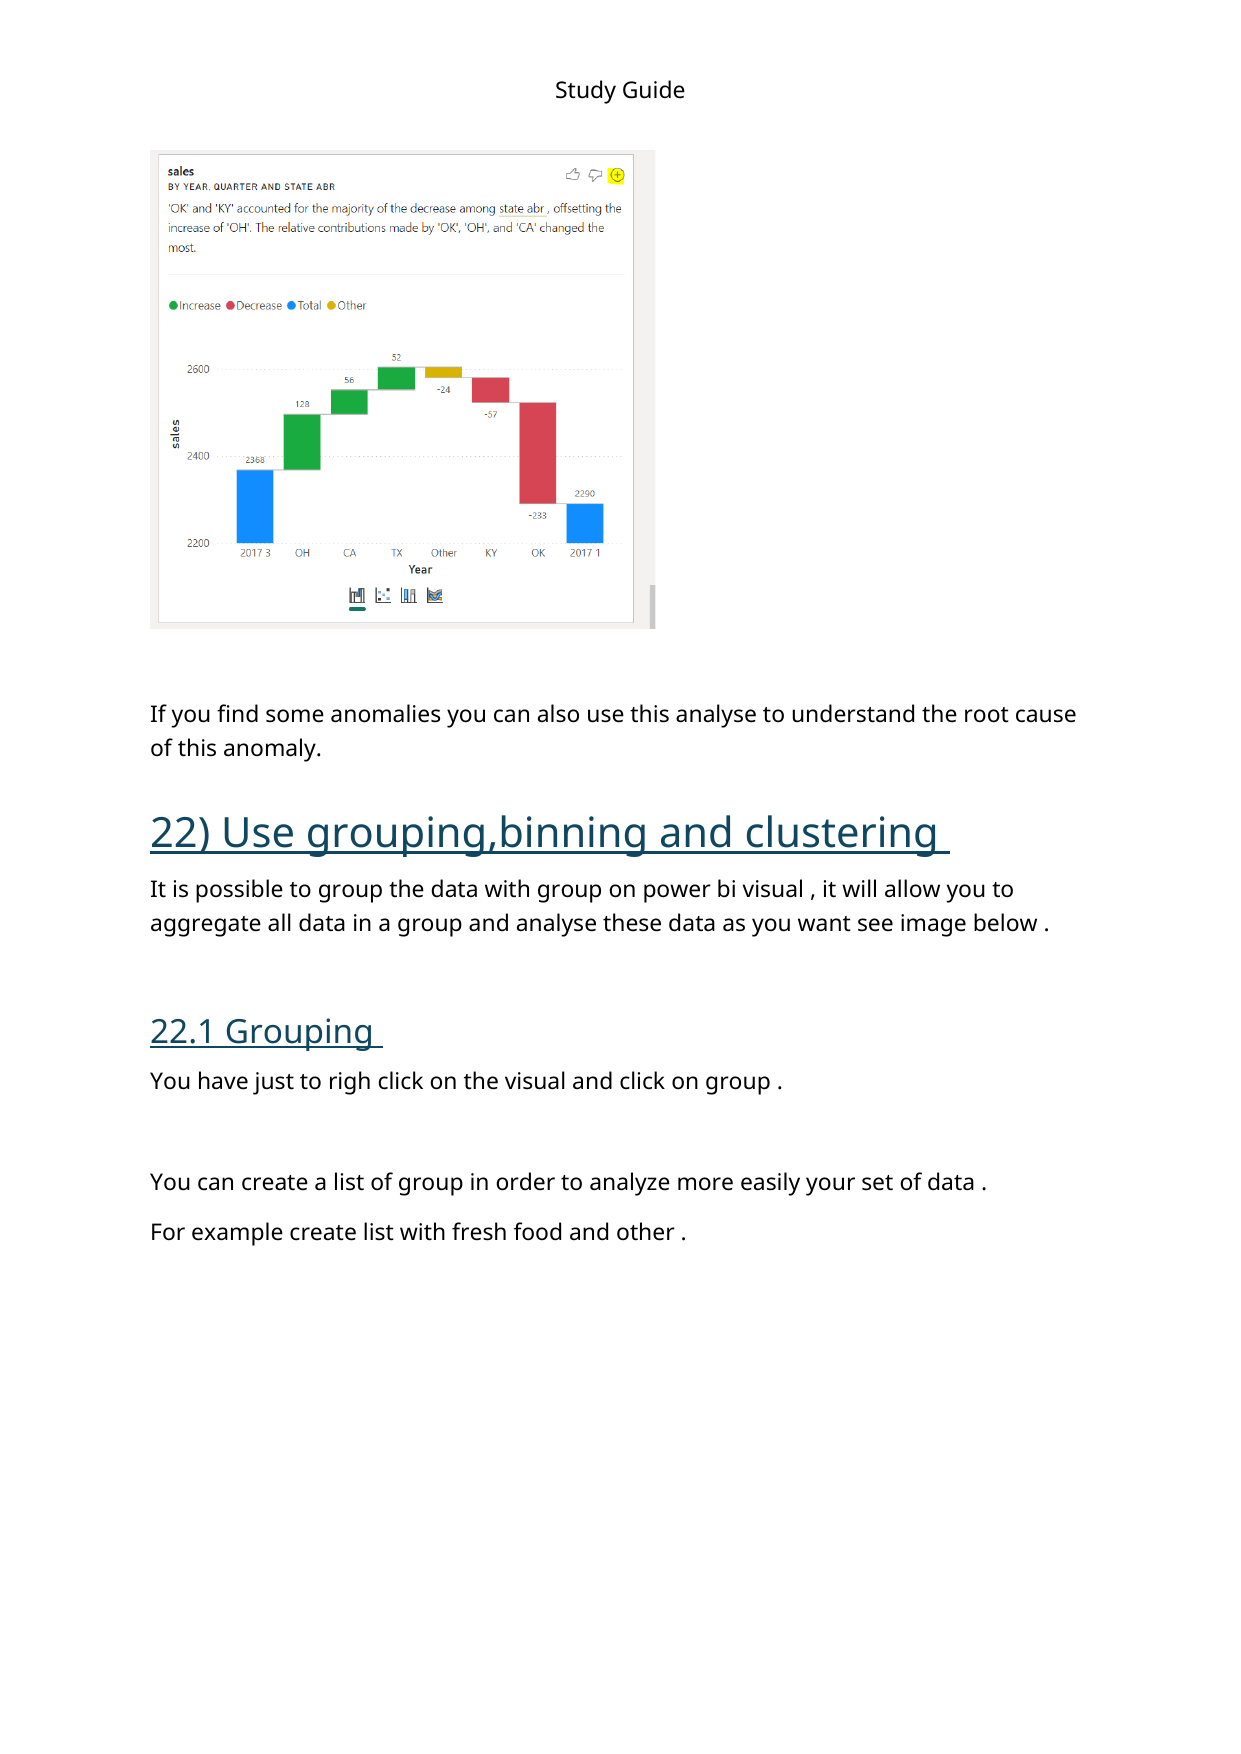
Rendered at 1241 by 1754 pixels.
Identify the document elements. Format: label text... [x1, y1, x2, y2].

subtitle 22) Use grouping,binning and clustering [150, 803, 1090, 860]
text If you find some anomalies you can also use this analyse to understand the root cause of this anomaly. [150, 698, 1090, 763]
text You have just to righ click on the visual and click on group . [150, 1065, 1090, 1096]
subtitle 22.1 Grouping [150, 1007, 1090, 1053]
text For example create list with fresh food and other . [150, 1216, 1090, 1247]
text It is possible to group the data with group on power bi visual , it will allow you to aggregate all data in a group and analyse these data as you want see image below . [150, 873, 1090, 938]
picture [150, 150, 656, 629]
text You can create a list of group in order to analyze more easily your set of data . [150, 1166, 1090, 1197]
